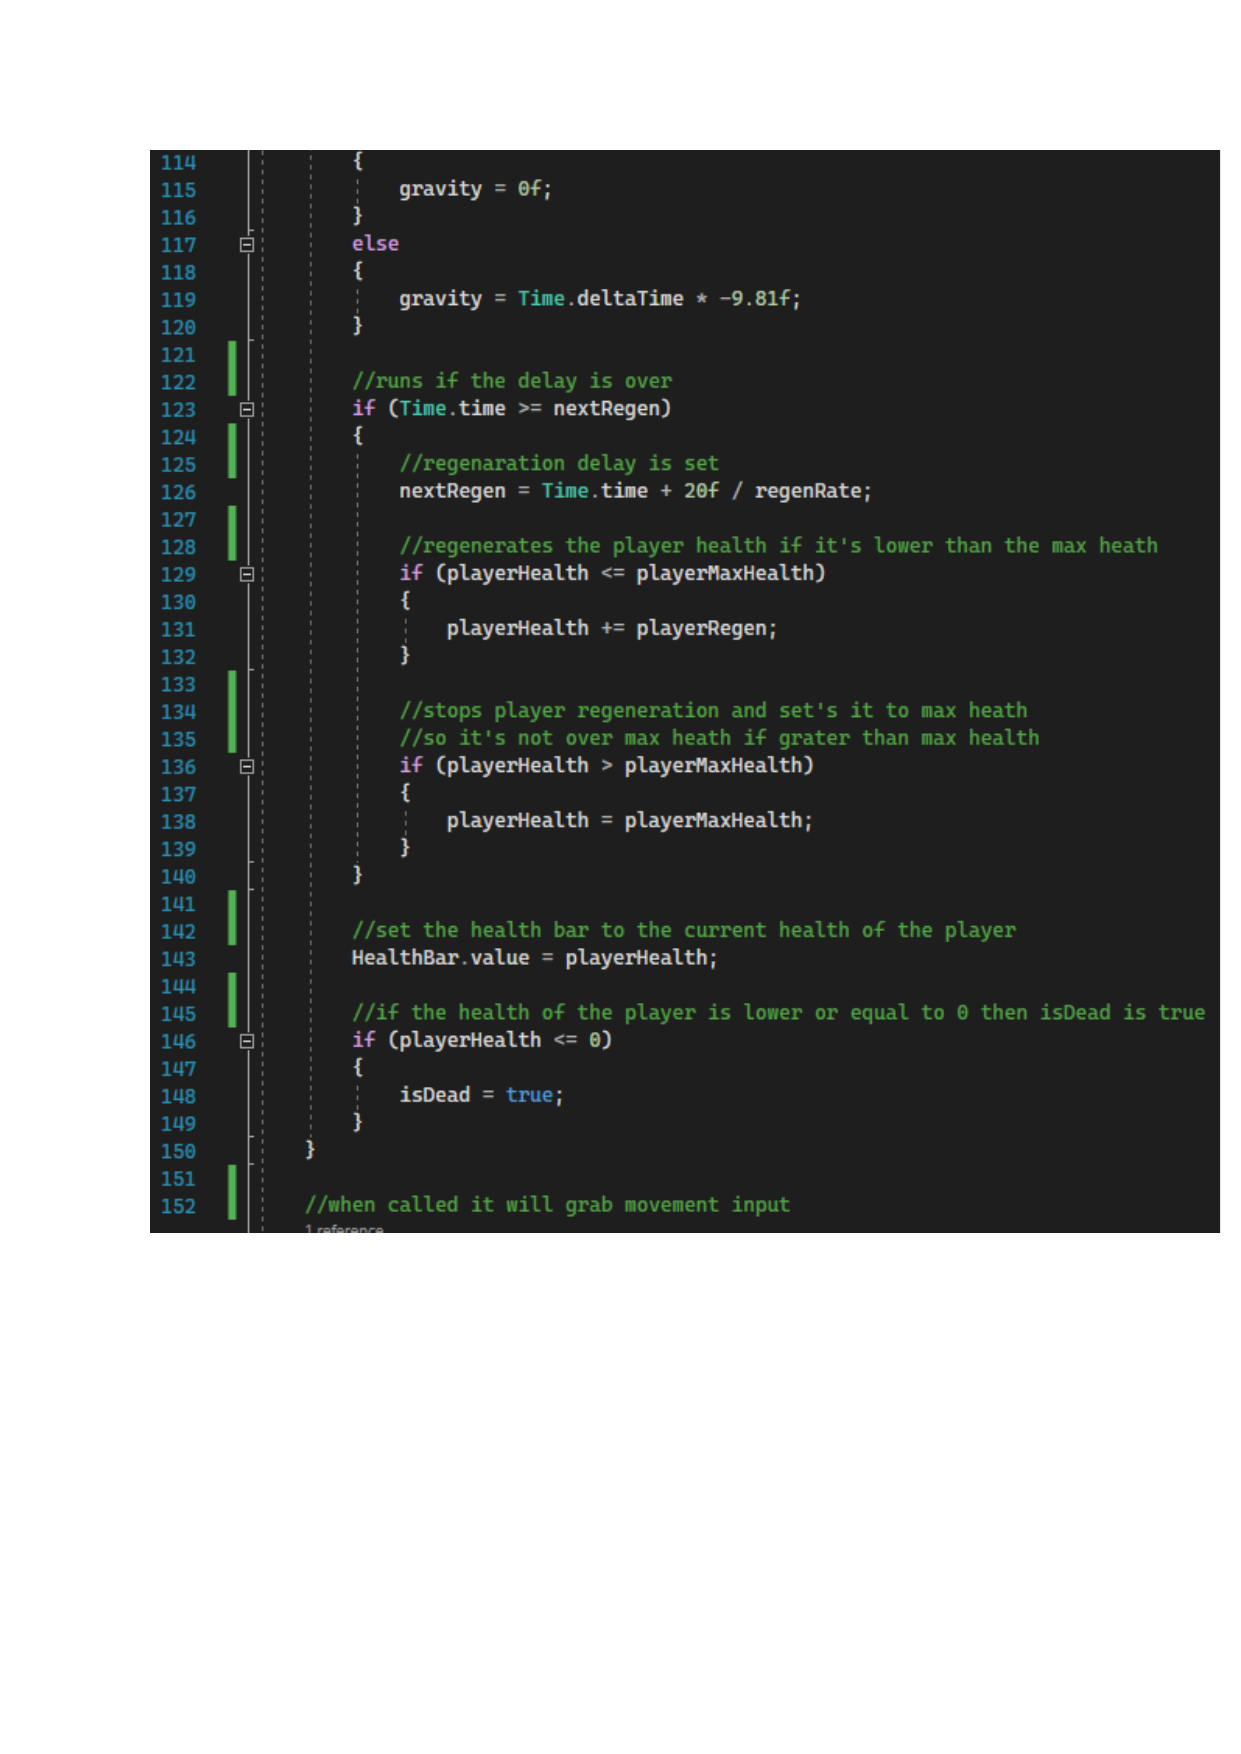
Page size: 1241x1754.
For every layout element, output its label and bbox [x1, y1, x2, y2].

picture [150, 150, 1221, 1233]
